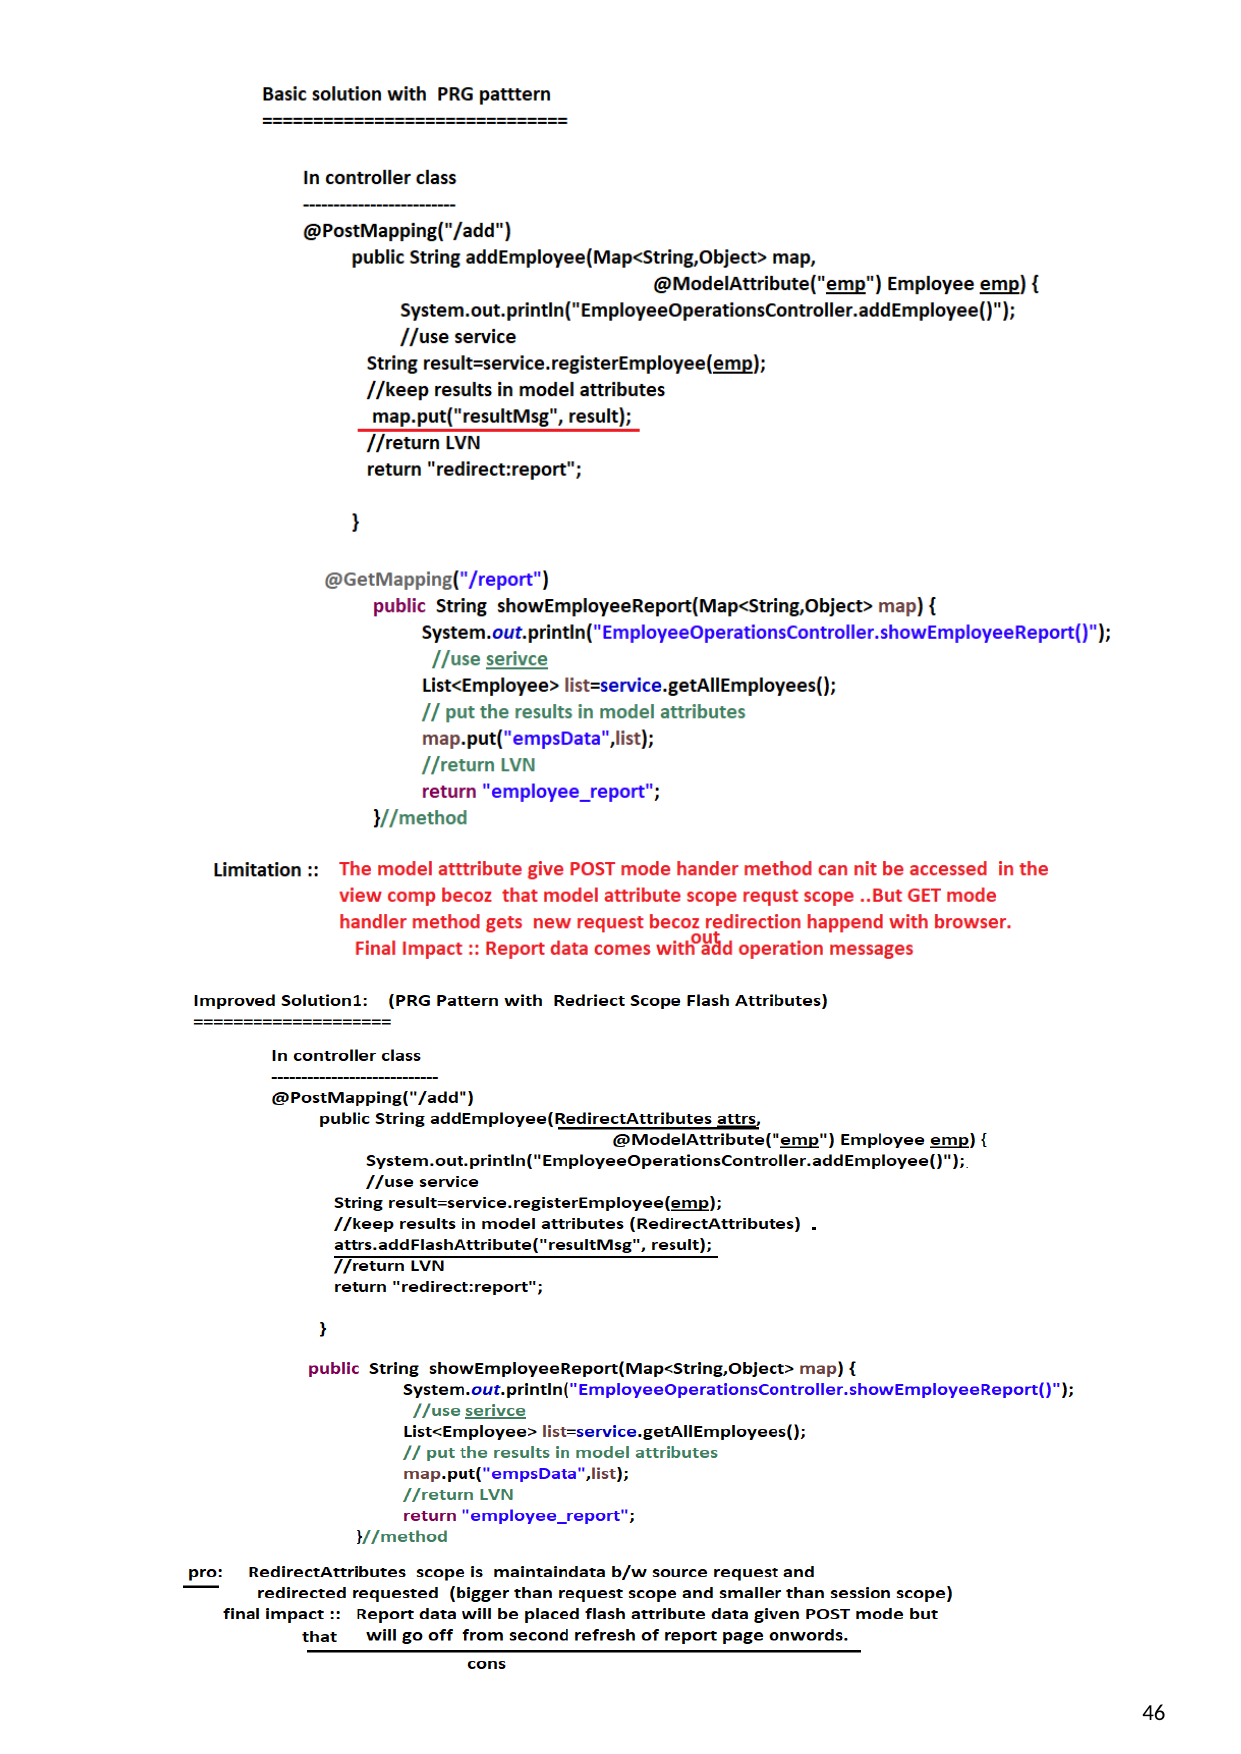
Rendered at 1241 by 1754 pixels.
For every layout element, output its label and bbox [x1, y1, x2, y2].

picture [150, 75, 1165, 964]
picture [150, 982, 1088, 1678]
